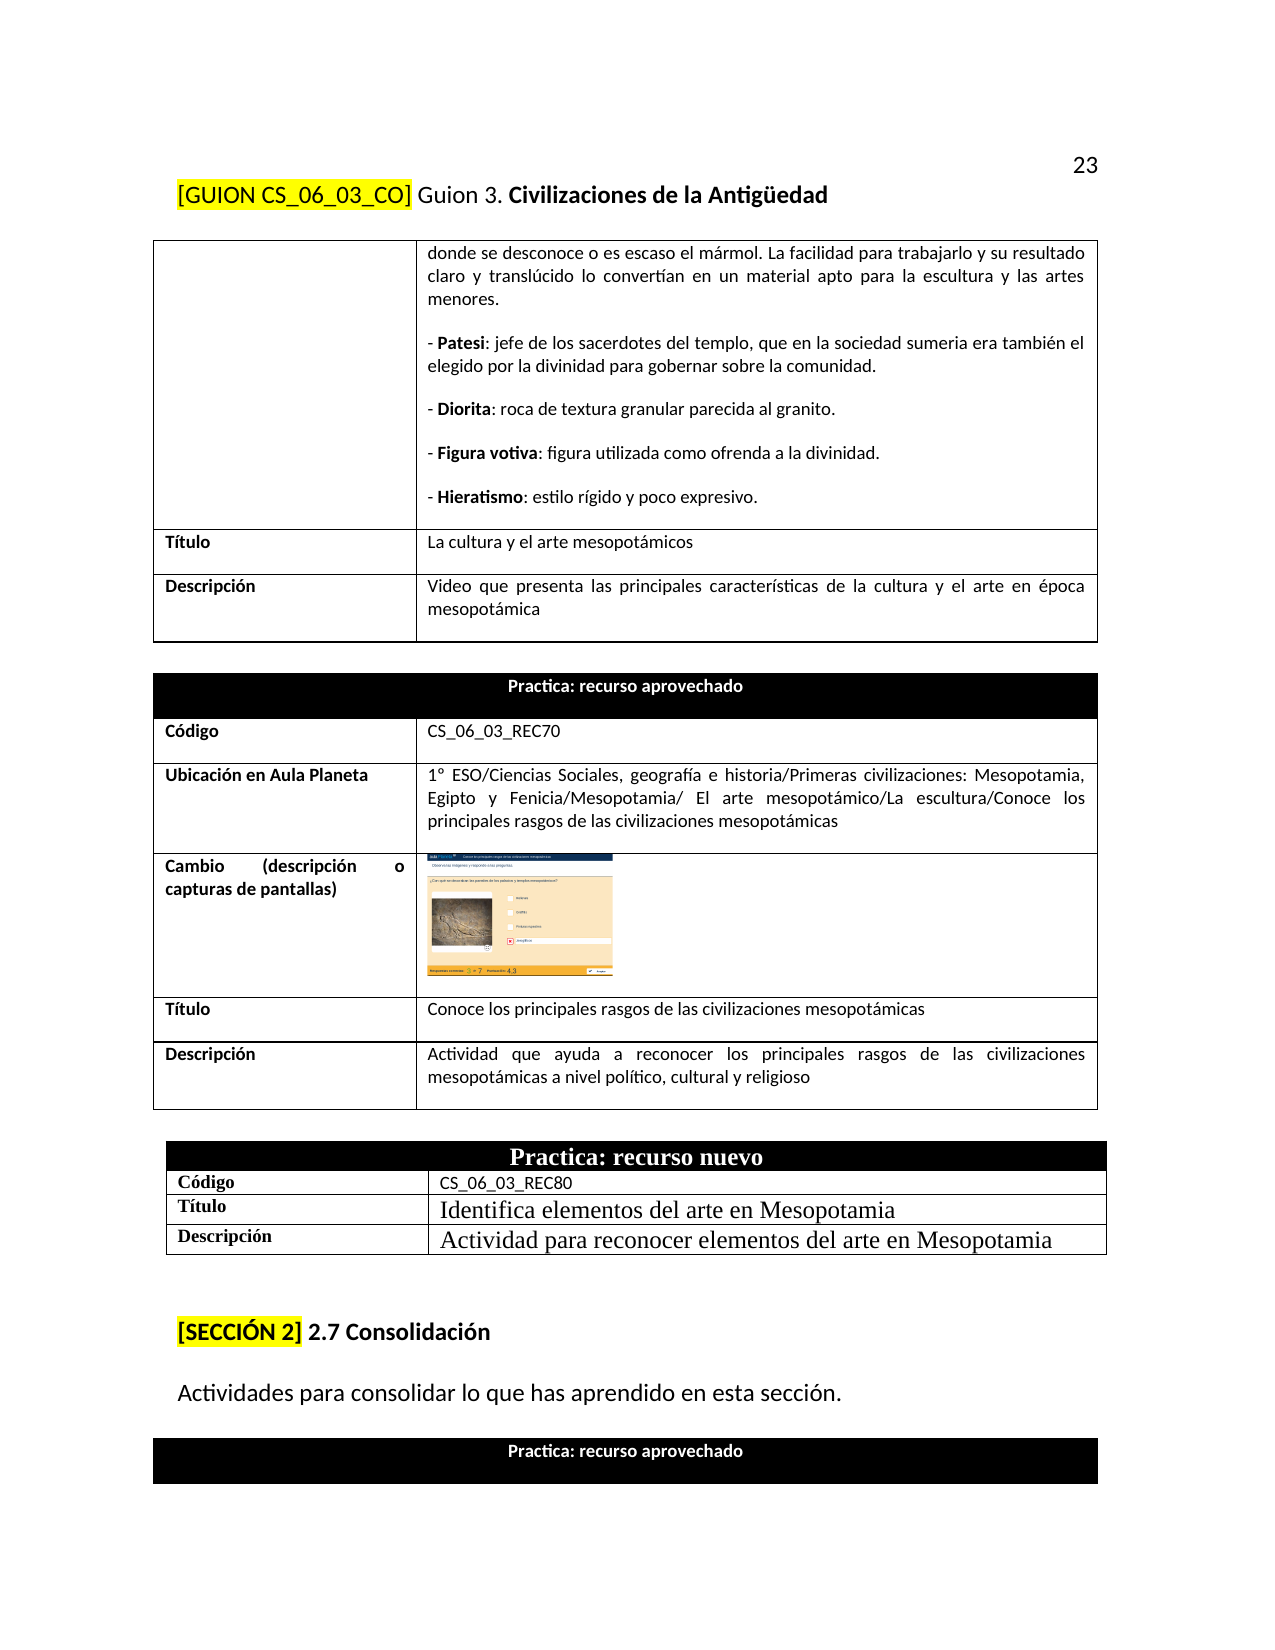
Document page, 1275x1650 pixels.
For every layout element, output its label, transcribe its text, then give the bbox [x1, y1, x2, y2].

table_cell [417, 241, 1097, 529]
table_cell Conoce los principales rasgos de las civilizaciones mesopotámicas [417, 998, 1097, 1041]
table_cell 1º ESO/Ciencias Sociales, geografía e historia/Primeras civilizaciones: Mesopotamia, Egipto y Fenicia/Mesopotamia/ El arte mesopotámico/La escultura/Conoce los principales rasgos de las civilizaciones mesopotámicas [417, 764, 1097, 853]
table_cell [417, 854, 1097, 997]
table_cell Ubicación en Aula Planeta [154, 764, 416, 853]
table_cell Video que presenta las principales características de la cultura y el arte en época mesopotámica [417, 575, 1097, 641]
table_cell CS_06_03_REC70 [417, 719, 1097, 762]
table_cell Código [167, 1171, 428, 1194]
table_cell Actividad que ayuda a reconocer los principales rasgos de las civilizaciones mesopotámicas a nivel político, cultural y religioso [417, 1043, 1097, 1109]
table_cell CS_06_03_REC80 [429, 1171, 1106, 1194]
table_cell Título [154, 998, 416, 1041]
picture [427, 854, 613, 976]
table_cell Título [154, 530, 416, 574]
table_cell Descripción [154, 575, 416, 641]
table_header Practica: recurso nuevo [167, 1142, 1106, 1170]
subtitle [SECCIÓN 2] 2.7 Consolidación [302, 1316, 1098, 1347]
table_cell Cambio (descripción o capturas de pantallas) [154, 854, 416, 997]
table_header Practica: recurso aprovechado [154, 1439, 1097, 1483]
table_cell Descripción [167, 1225, 428, 1254]
table_cell Título [167, 1195, 428, 1224]
table_header Practica: recurso aprovechado [154, 674, 1097, 718]
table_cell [154, 241, 416, 529]
text Actividades para consolidar lo que has aprendido en esta sección. [177, 1377, 1098, 1408]
table_cell La cultura y el arte mesopotámicos [417, 530, 1097, 574]
table_cell Actividad para reconocer elementos del arte en Mesopotamia [429, 1225, 1106, 1254]
table_cell Identifica elementos del arte en Mesopotamia [429, 1195, 1106, 1224]
table_cell Descripción [154, 1043, 416, 1109]
table_cell Código [154, 719, 416, 762]
